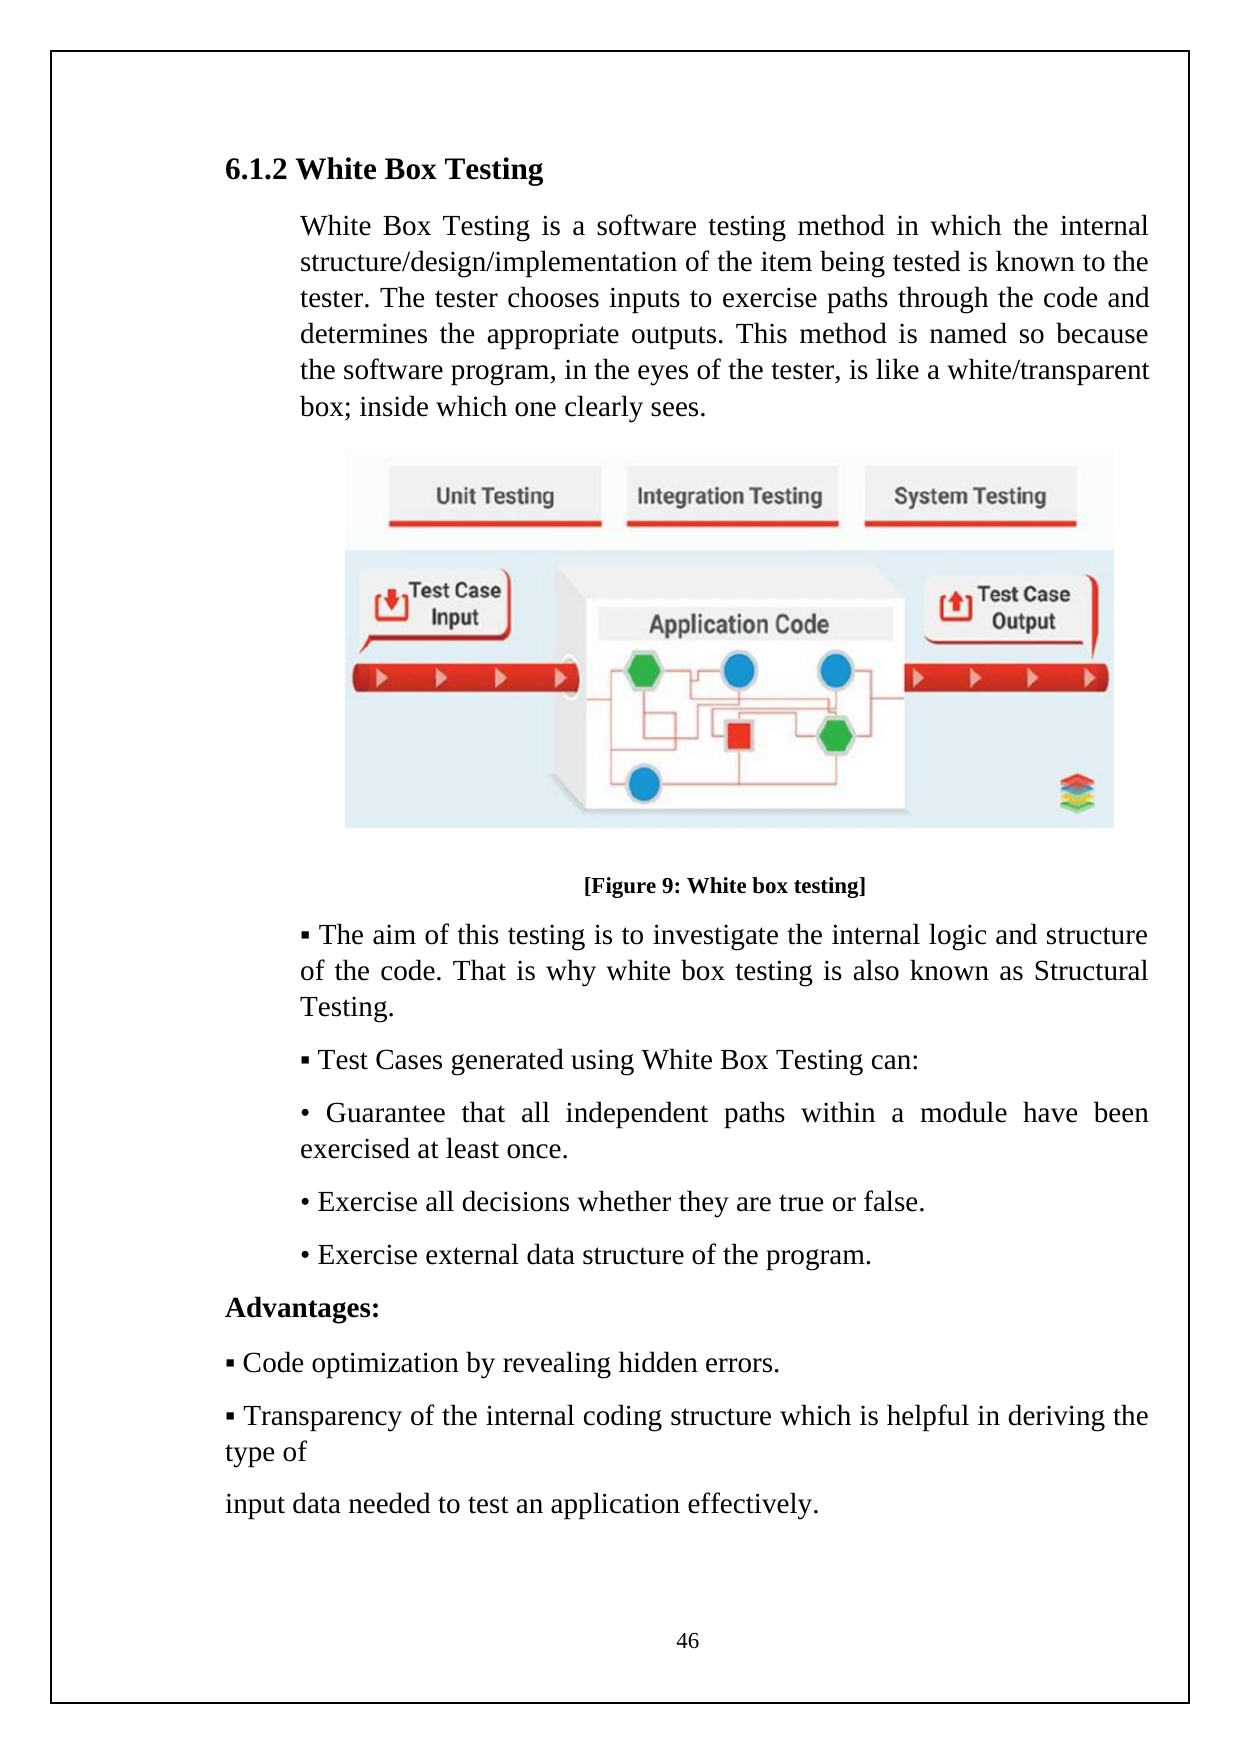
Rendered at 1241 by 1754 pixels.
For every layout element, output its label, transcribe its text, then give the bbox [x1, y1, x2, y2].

text • Guarantee that all independent paths within a module have been exercised at least once. [300, 1095, 1150, 1165]
text • Exercise all decisions whether they are true or false. [225, 1184, 1150, 1218]
text ▪ The aim of this testing is to investigate the internal logic and structure of the code. That is why white box testing is also known as Structural Testing. [300, 917, 1150, 1023]
text Advantages: [225, 1290, 1150, 1323]
text ▪ Code optimization by revealing hidden errors. [225, 1345, 1150, 1378]
text White Box Testing is a software testing method in which the internal structure/design/implementation of the item being tested is known to the tester. The tester chooses inputs to exercise paths through the code and determines the appropriate outputs. This method is named so because the software program, in the eyes of the tester, is like a white/transparent box; inside which one clearly sees. [300, 208, 1150, 422]
text ▪ Transparency of the internal coding structure which is helpful in deriving the type of [225, 1398, 1150, 1467]
text ▪ Test Cases generated using White Box Testing can: [225, 1042, 1150, 1076]
text input data needed to test an application effectively. [225, 1487, 1150, 1520]
text • Exercise external data structure of the program. [225, 1237, 1150, 1270]
text [Figure 9: White box testing] [300, 872, 1150, 898]
picture [300, 441, 1158, 854]
text 6.1.2 White Box Testing [225, 150, 1150, 186]
